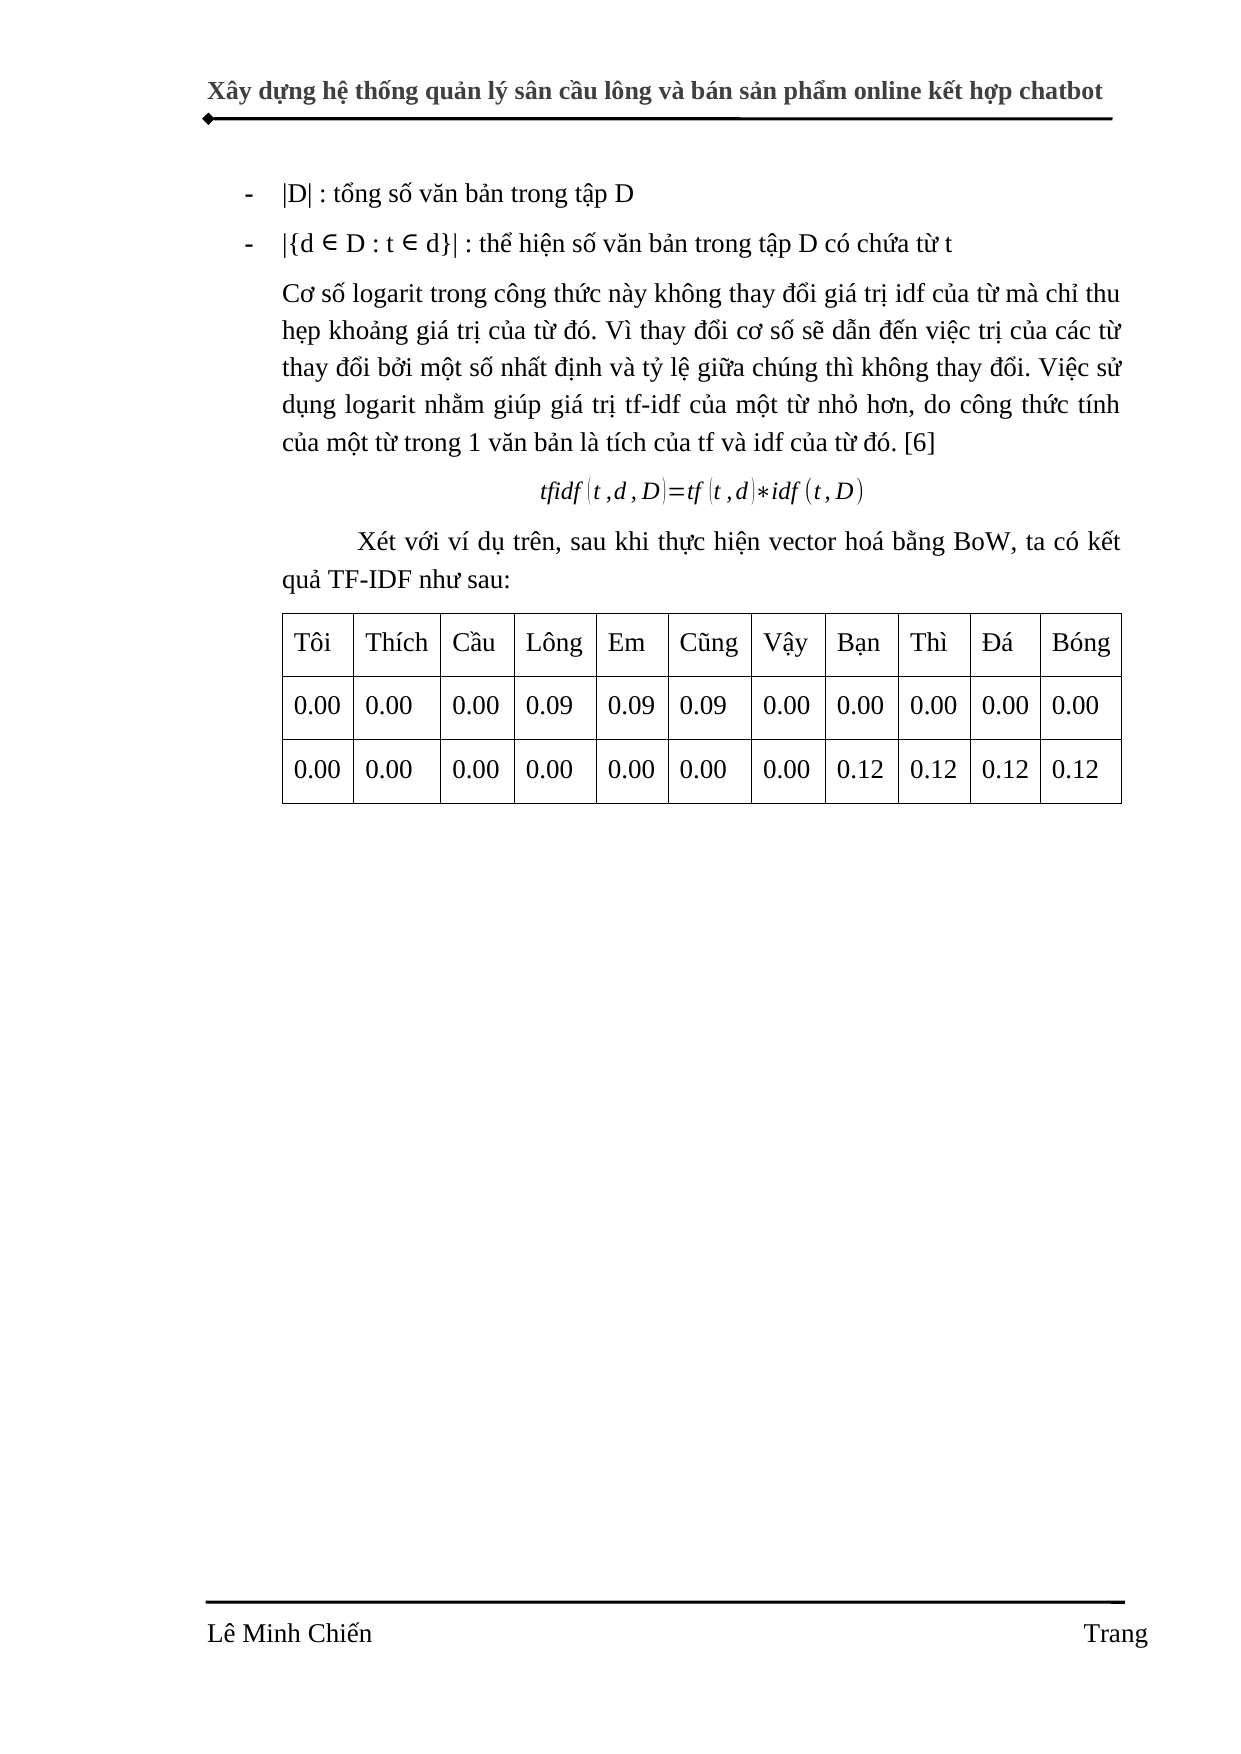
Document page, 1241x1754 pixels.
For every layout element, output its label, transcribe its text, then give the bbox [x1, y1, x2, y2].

table_header Đá [971, 614, 1040, 676]
table_header Lông [515, 614, 596, 676]
table_header Cầu [441, 614, 514, 676]
table_header Cũng [669, 614, 751, 676]
table_cell 0.00 [752, 740, 825, 803]
table_cell 0.00 [515, 740, 596, 803]
table_cell 0.00 [283, 677, 353, 739]
table_header Bóng [1041, 614, 1121, 676]
table_cell 0.09 [669, 677, 751, 739]
table_cell 0.00 [354, 740, 440, 803]
table_cell 0.00 [899, 677, 970, 739]
list |{d D : t d}| : thể hiện số văn bản trong tập D có chứa từ t [244, 227, 1122, 258]
table_cell 0.00 [971, 677, 1040, 739]
table_cell 0.00 [441, 740, 514, 803]
table_header Tôi [283, 614, 353, 676]
table_cell 0.00 [283, 740, 353, 803]
table_header Em [597, 614, 668, 676]
table_cell 0.12 [971, 740, 1040, 803]
text Xét với ví dụ trên, sau khi thực hiện vector hoá bằng BoW, ta có kết quả TF-IDF như sau: [282, 526, 1122, 594]
table_header Thích [354, 614, 440, 676]
table_header Thì [899, 614, 970, 676]
table_cell 0.12 [1041, 740, 1121, 803]
table_cell 0.09 [515, 677, 596, 739]
table_cell 0.12 [899, 740, 970, 803]
table_cell 0.09 [597, 677, 668, 739]
table_cell 0.12 [826, 740, 898, 803]
table_cell 0.00 [354, 677, 440, 739]
table_cell 0.00 [669, 740, 751, 803]
table_header Bạn [826, 614, 898, 676]
table_cell 0.00 [752, 677, 825, 739]
text Cơ số logarit trong công thức này không thay đổi giá trị idf của từ mà chỉ thu hẹp khoảng giá trị của từ đó. Vì thay đổi cơ số sẽ dẫn đến việc trị của các từ thay đổi bởi một số nhất định và tỷ lệ giữa chúng thì không thay đổi. Việc sử dụng logarit nhằm giúp giá trị tf-idf của một từ nhỏ hơn, do công thức tính của một từ trong 1 văn bản là tích của tf và idf của từ đó. [6] [282, 277, 1122, 457]
table_cell 0.00 [441, 677, 514, 739]
table_cell 0.00 [1041, 677, 1121, 739]
table_cell 0.00 [826, 677, 898, 739]
table_header Vậy [752, 614, 825, 676]
list |D| : tổng số văn bản trong tập D [244, 177, 1122, 208]
table_cell 0.00 [597, 740, 668, 803]
